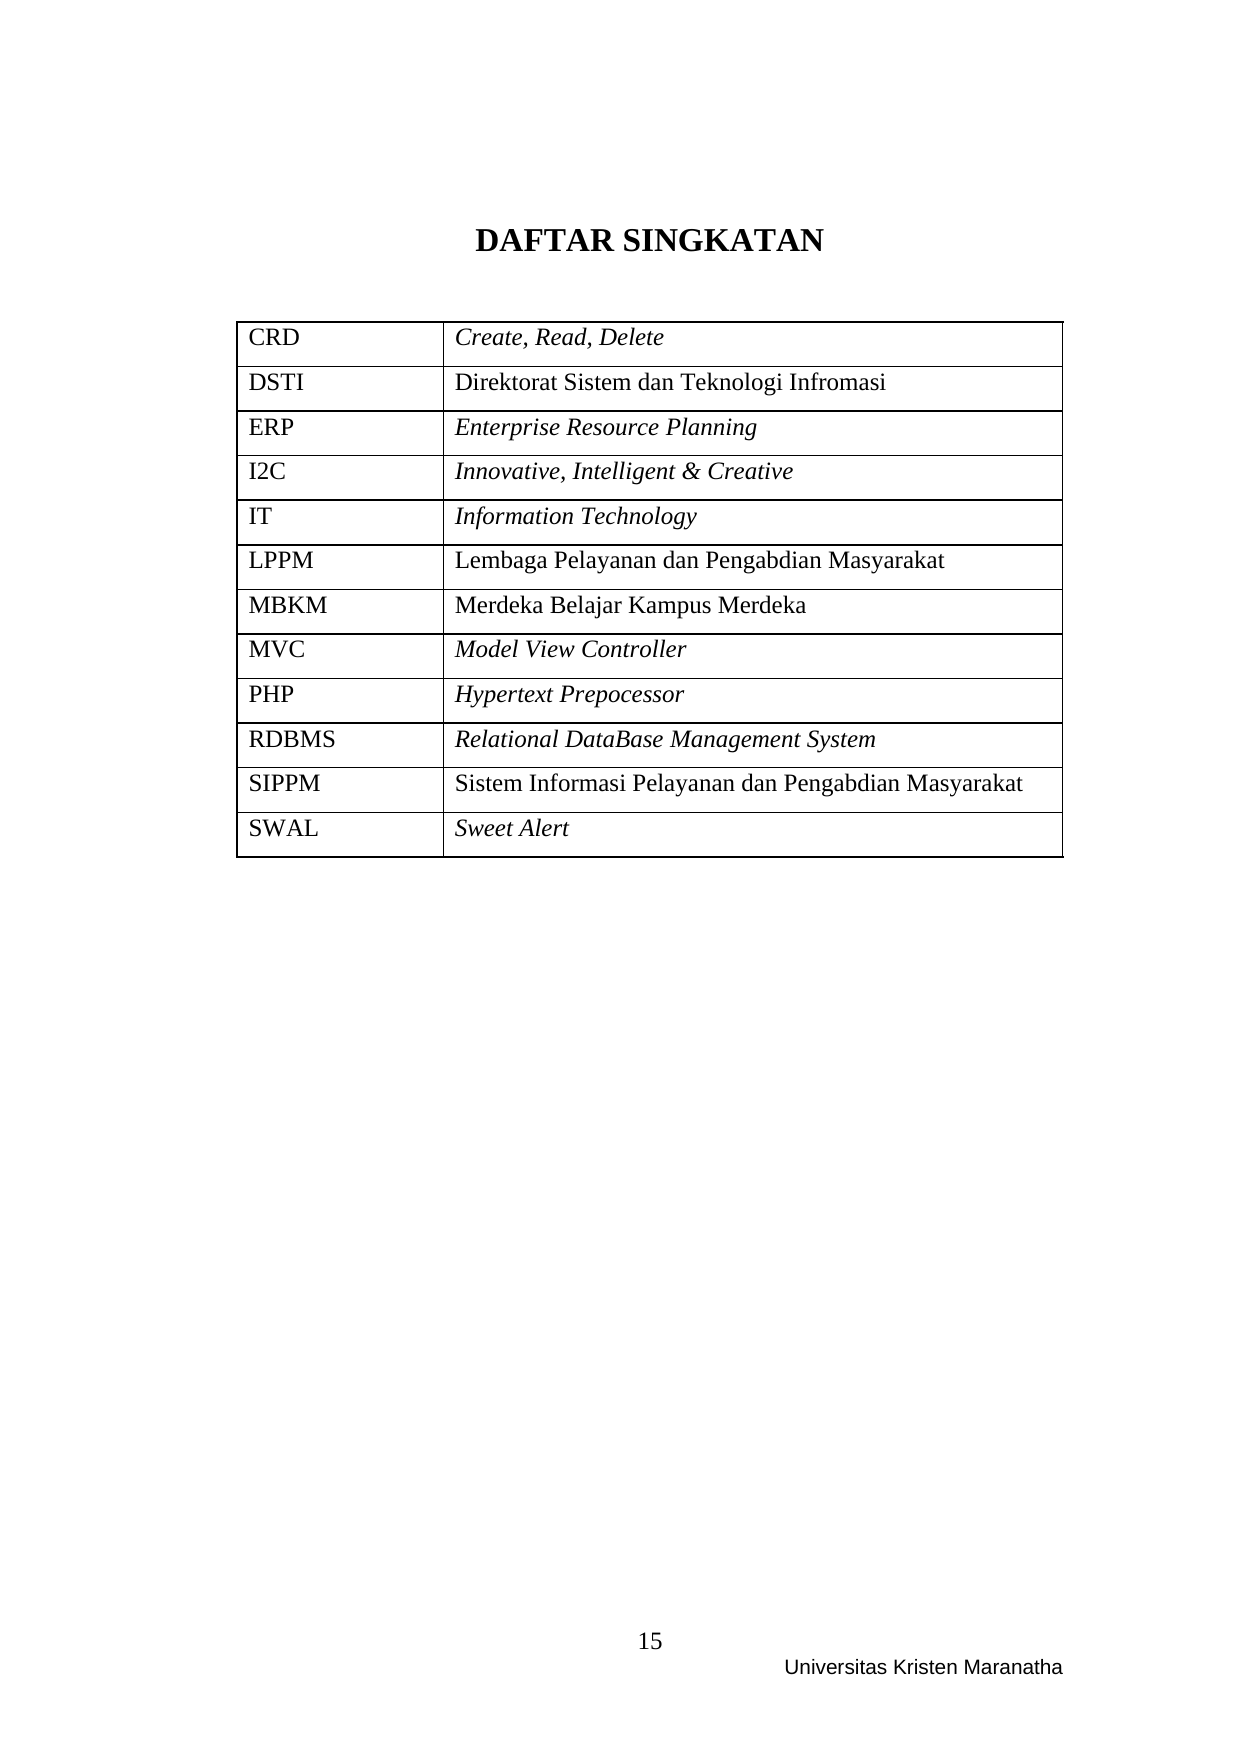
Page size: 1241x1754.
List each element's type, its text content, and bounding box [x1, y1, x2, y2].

table_cell MVC [238, 635, 443, 678]
subtitle DAFTAR SINGKATAN [236, 220, 1063, 259]
table_cell Hypertext Prepocessor [444, 679, 1062, 722]
table_cell Innovative, Intelligent & Creative [444, 456, 1062, 499]
table_cell PHP [238, 679, 443, 722]
table_cell Direktorat Sistem dan Teknologi Infromasi [444, 367, 1062, 410]
table_cell Information Technology [444, 501, 1062, 544]
table_cell SIPPM [238, 768, 443, 811]
table_cell MBKM [238, 590, 443, 633]
table_cell Merdeka Belajar Kampus Merdeka [444, 590, 1062, 633]
table_cell SWAL [238, 813, 443, 856]
table_cell Lembaga Pelayanan dan Pengabdian Masyarakat [444, 546, 1062, 588]
table_cell I2C [238, 456, 443, 499]
table_cell Model View Controller [444, 635, 1062, 678]
table_cell ERP [238, 412, 443, 455]
table_header Create, Read, Delete [444, 323, 1062, 366]
table_cell DSTI [238, 367, 443, 410]
table_cell LPPM [238, 546, 443, 588]
table_cell Relational DataBase Management System [444, 724, 1062, 767]
table_cell RDBMS [238, 724, 443, 767]
table_cell Sistem Informasi Pelayanan dan Pengabdian Masyarakat [444, 768, 1062, 811]
table_cell Sweet Alert [444, 813, 1062, 856]
table_cell IT [238, 501, 443, 544]
table_header CRD [238, 323, 443, 366]
table_cell Enterprise Resource Planning [444, 412, 1062, 455]
